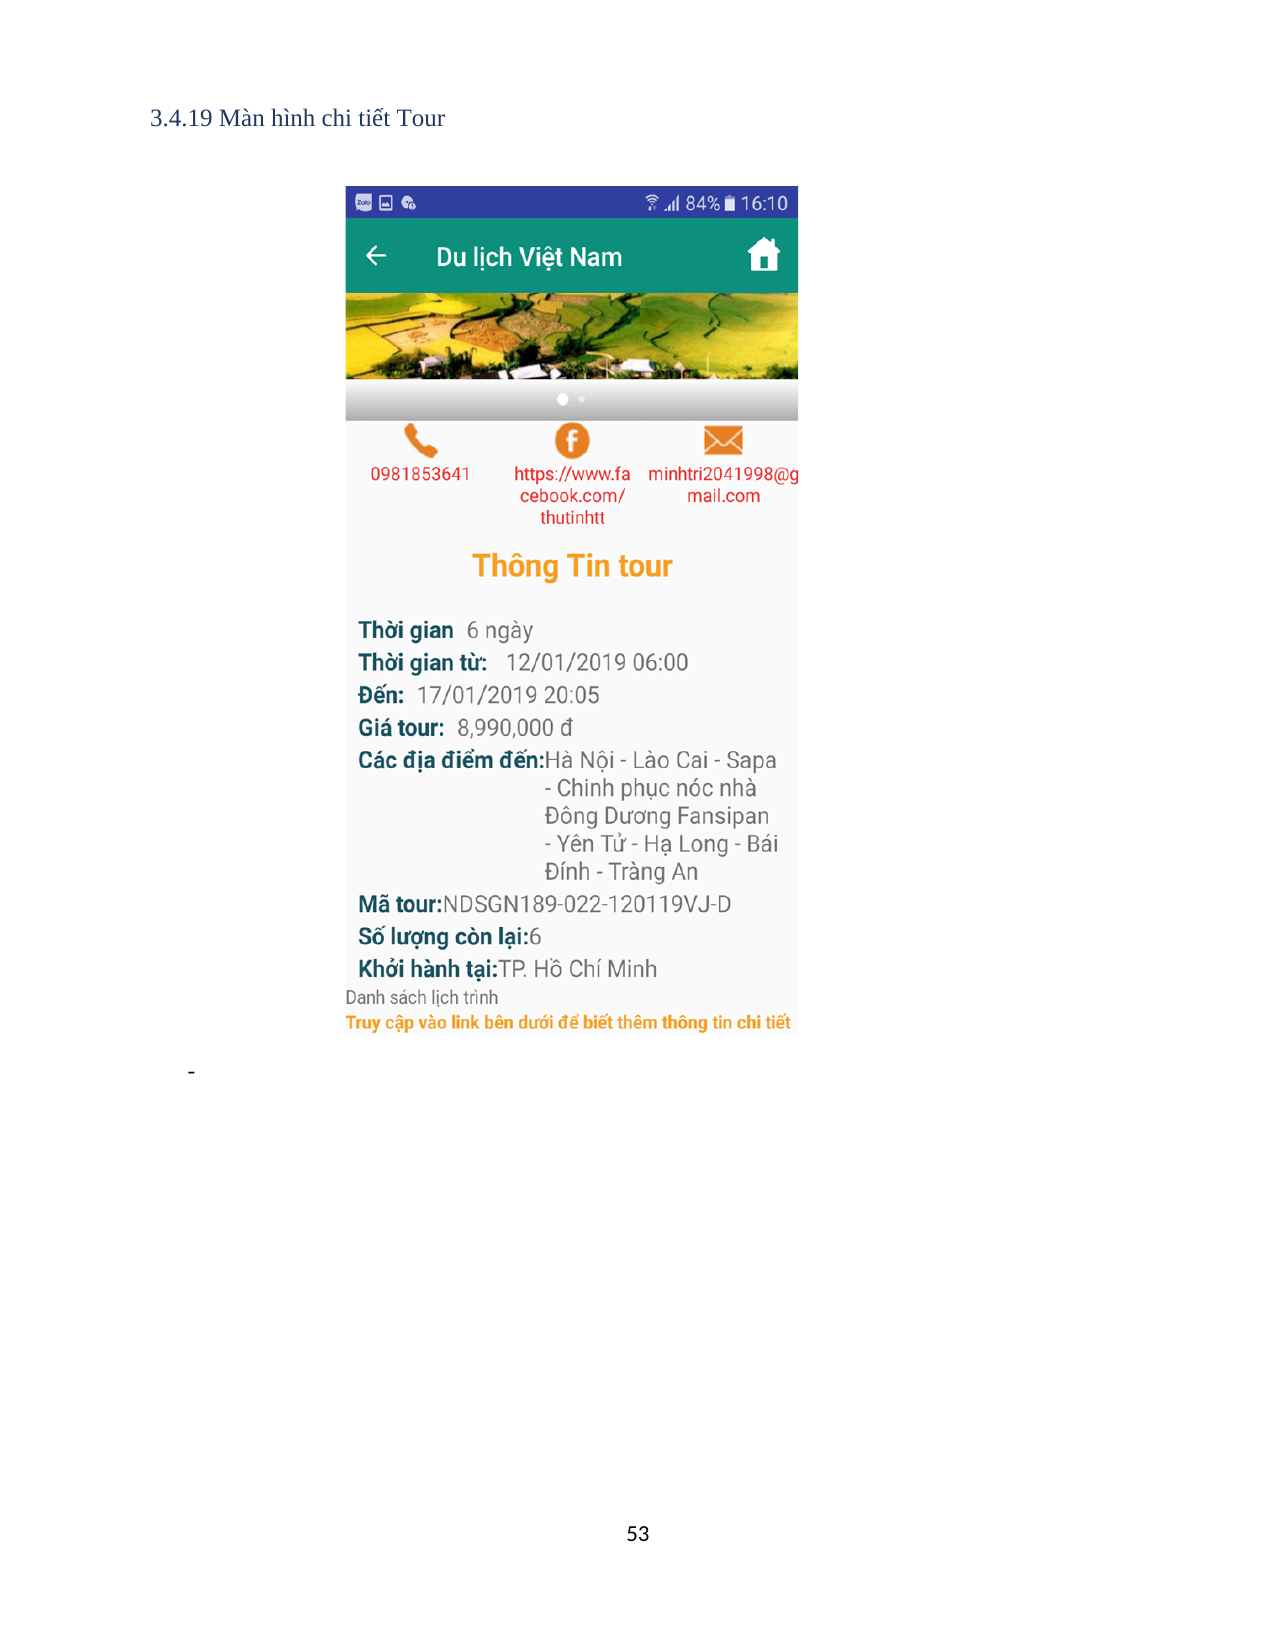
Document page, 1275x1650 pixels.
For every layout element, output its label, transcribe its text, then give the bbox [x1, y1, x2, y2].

subtitle 3.4.19 Màn hình chi tiết Tour [150, 103, 1125, 132]
picture [345, 186, 799, 1035]
